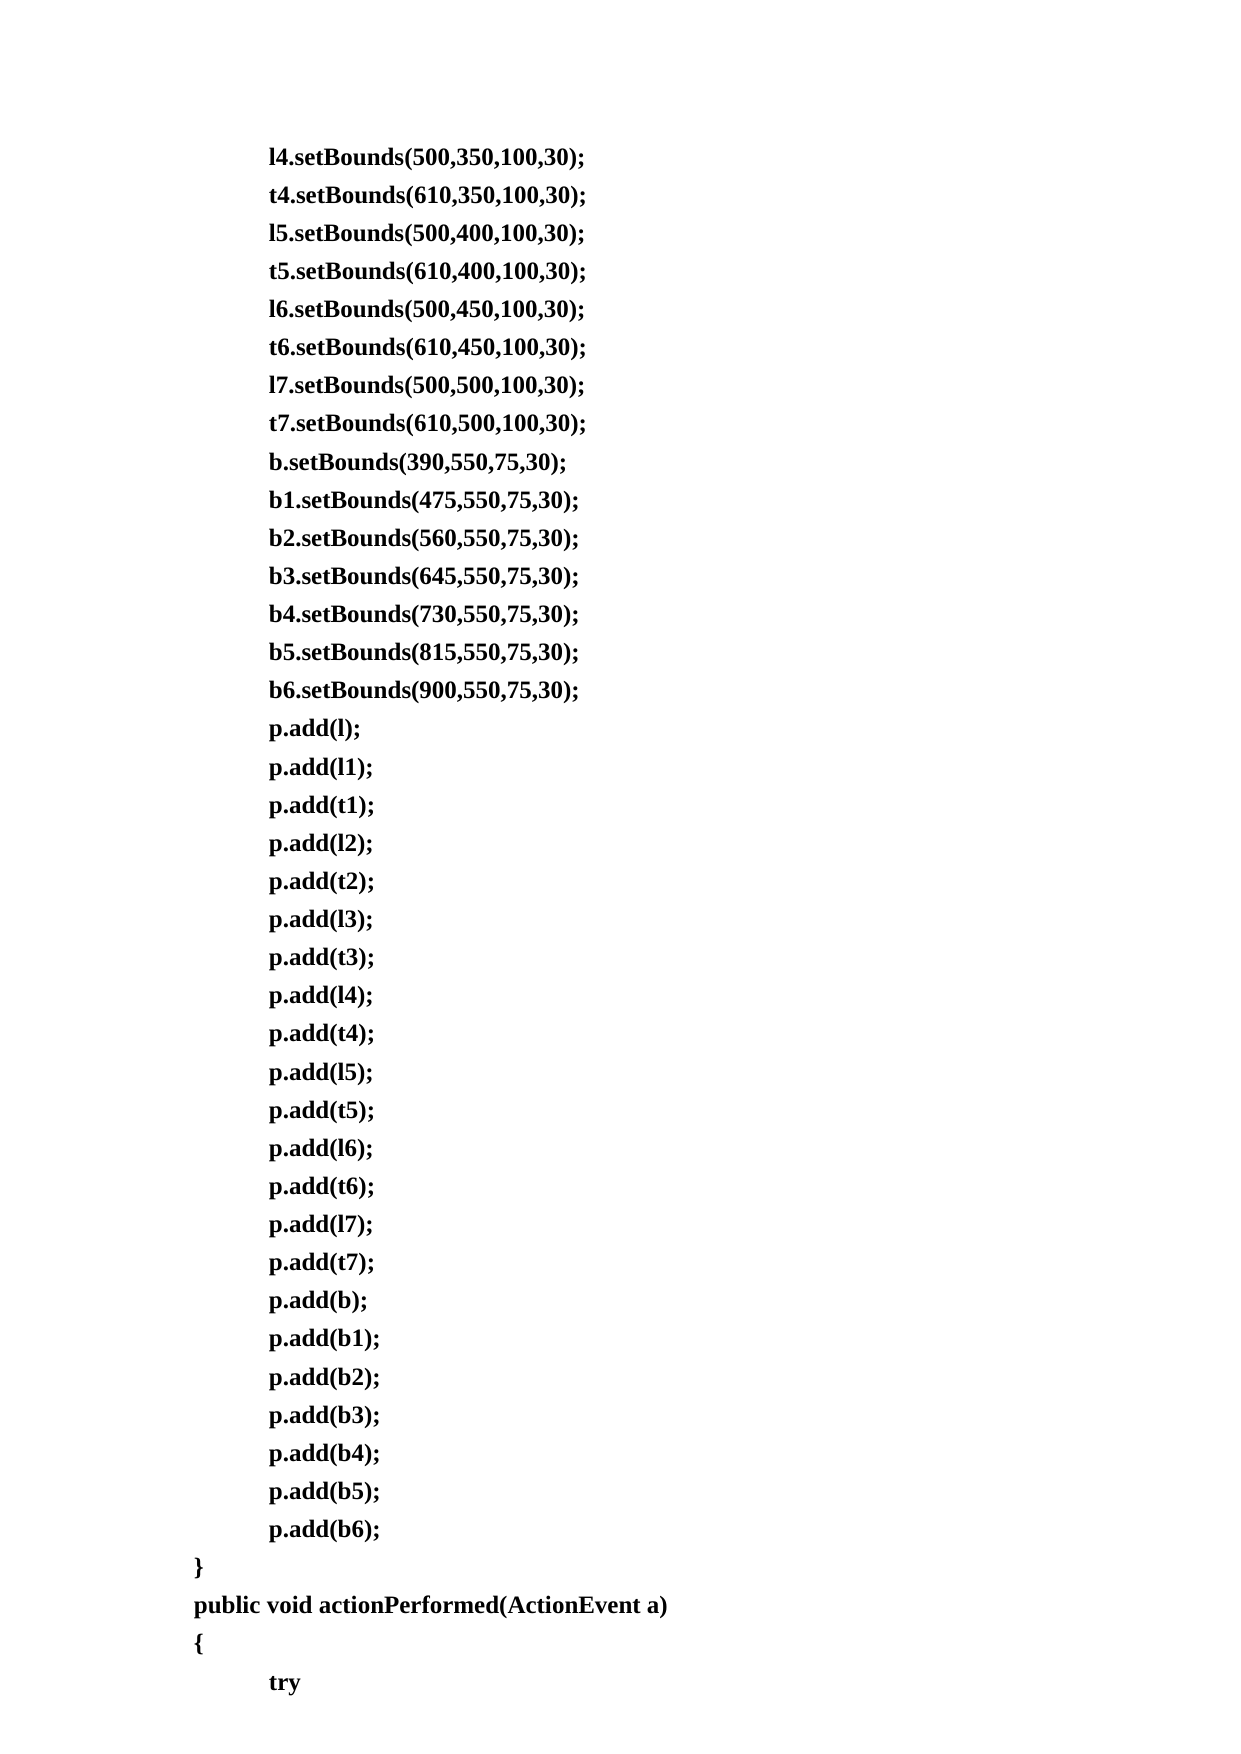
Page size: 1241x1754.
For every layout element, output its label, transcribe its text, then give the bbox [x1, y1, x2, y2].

text p.add(t7); [150, 1247, 1103, 1276]
text l5.setBounds(500,400,100,30); [150, 218, 1103, 247]
text b6.setBounds(900,550,75,30); [150, 675, 1103, 704]
text p.add(l); [150, 713, 1103, 742]
text b5.setBounds(815,550,75,30); [150, 637, 1103, 666]
text p.add(b5); [150, 1476, 1103, 1505]
text l6.setBounds(500,450,100,30); [150, 294, 1103, 323]
text p.add(l4); [150, 980, 1103, 1009]
text p.add(b1); [150, 1323, 1103, 1352]
text p.add(l1); [150, 752, 1103, 780]
text public void actionPerformed(ActionEvent a) [150, 1590, 1103, 1619]
text p.add(b4); [150, 1438, 1103, 1467]
text p.add(t1); [150, 790, 1103, 818]
text p.add(l6); [150, 1133, 1103, 1162]
text p.add(t2); [150, 866, 1103, 895]
text p.add(l7); [150, 1209, 1103, 1238]
text t4.setBounds(610,350,100,30); [150, 180, 1103, 208]
text p.add(l2); [150, 828, 1103, 857]
text p.add(b2); [150, 1362, 1103, 1390]
text p.add(t5); [150, 1095, 1103, 1123]
text p.add(t6); [150, 1171, 1103, 1200]
text p.add(l5); [150, 1057, 1103, 1085]
text p.add(t3); [150, 942, 1103, 971]
text t7.setBounds(610,500,100,30); [150, 408, 1103, 437]
text p.add(t4); [150, 1018, 1103, 1047]
text p.add(b3); [150, 1400, 1103, 1428]
text b.setBounds(390,550,75,30); [150, 447, 1103, 475]
text b2.setBounds(560,550,75,30); [150, 523, 1103, 552]
text t5.setBounds(610,400,100,30); [150, 256, 1103, 285]
text b1.setBounds(475,550,75,30); [150, 485, 1103, 513]
text b3.setBounds(645,550,75,30); [150, 561, 1103, 590]
text b4.setBounds(730,550,75,30); [150, 599, 1103, 628]
text p.add(b); [150, 1285, 1103, 1314]
text l4.setBounds(500,350,100,30); [150, 142, 1103, 170]
text p.add(b6); [150, 1514, 1103, 1543]
text try [150, 1667, 1103, 1695]
text t6.setBounds(610,450,100,30); [150, 332, 1103, 361]
text l7.setBounds(500,500,100,30); [150, 370, 1103, 399]
text { [150, 1628, 1103, 1657]
text p.add(l3); [150, 904, 1103, 933]
text } [150, 1552, 1103, 1581]
